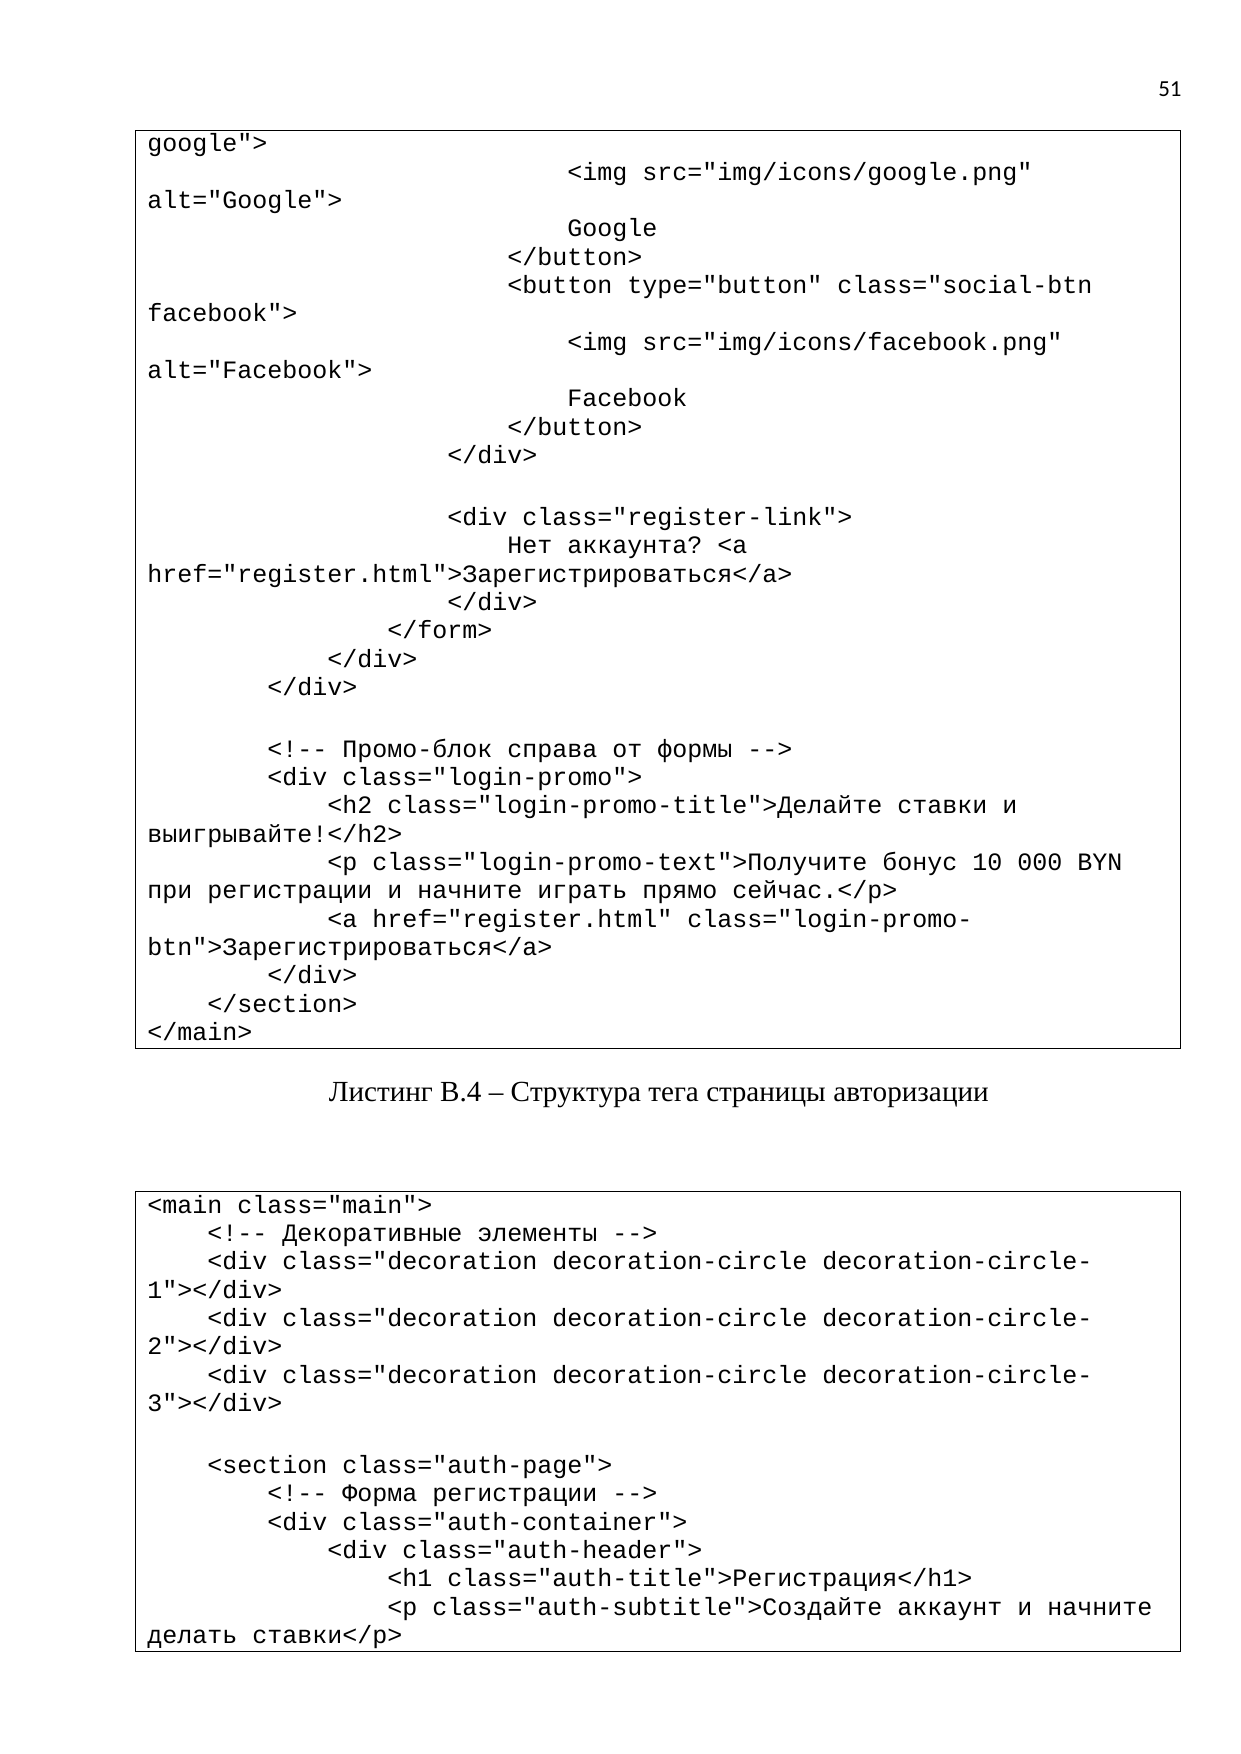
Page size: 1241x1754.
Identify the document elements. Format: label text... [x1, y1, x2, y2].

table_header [136, 1192, 1180, 1651]
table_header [136, 131, 1180, 1048]
text Листинг В.4 – Структура тега страницы авторизации [136, 1074, 1181, 1108]
